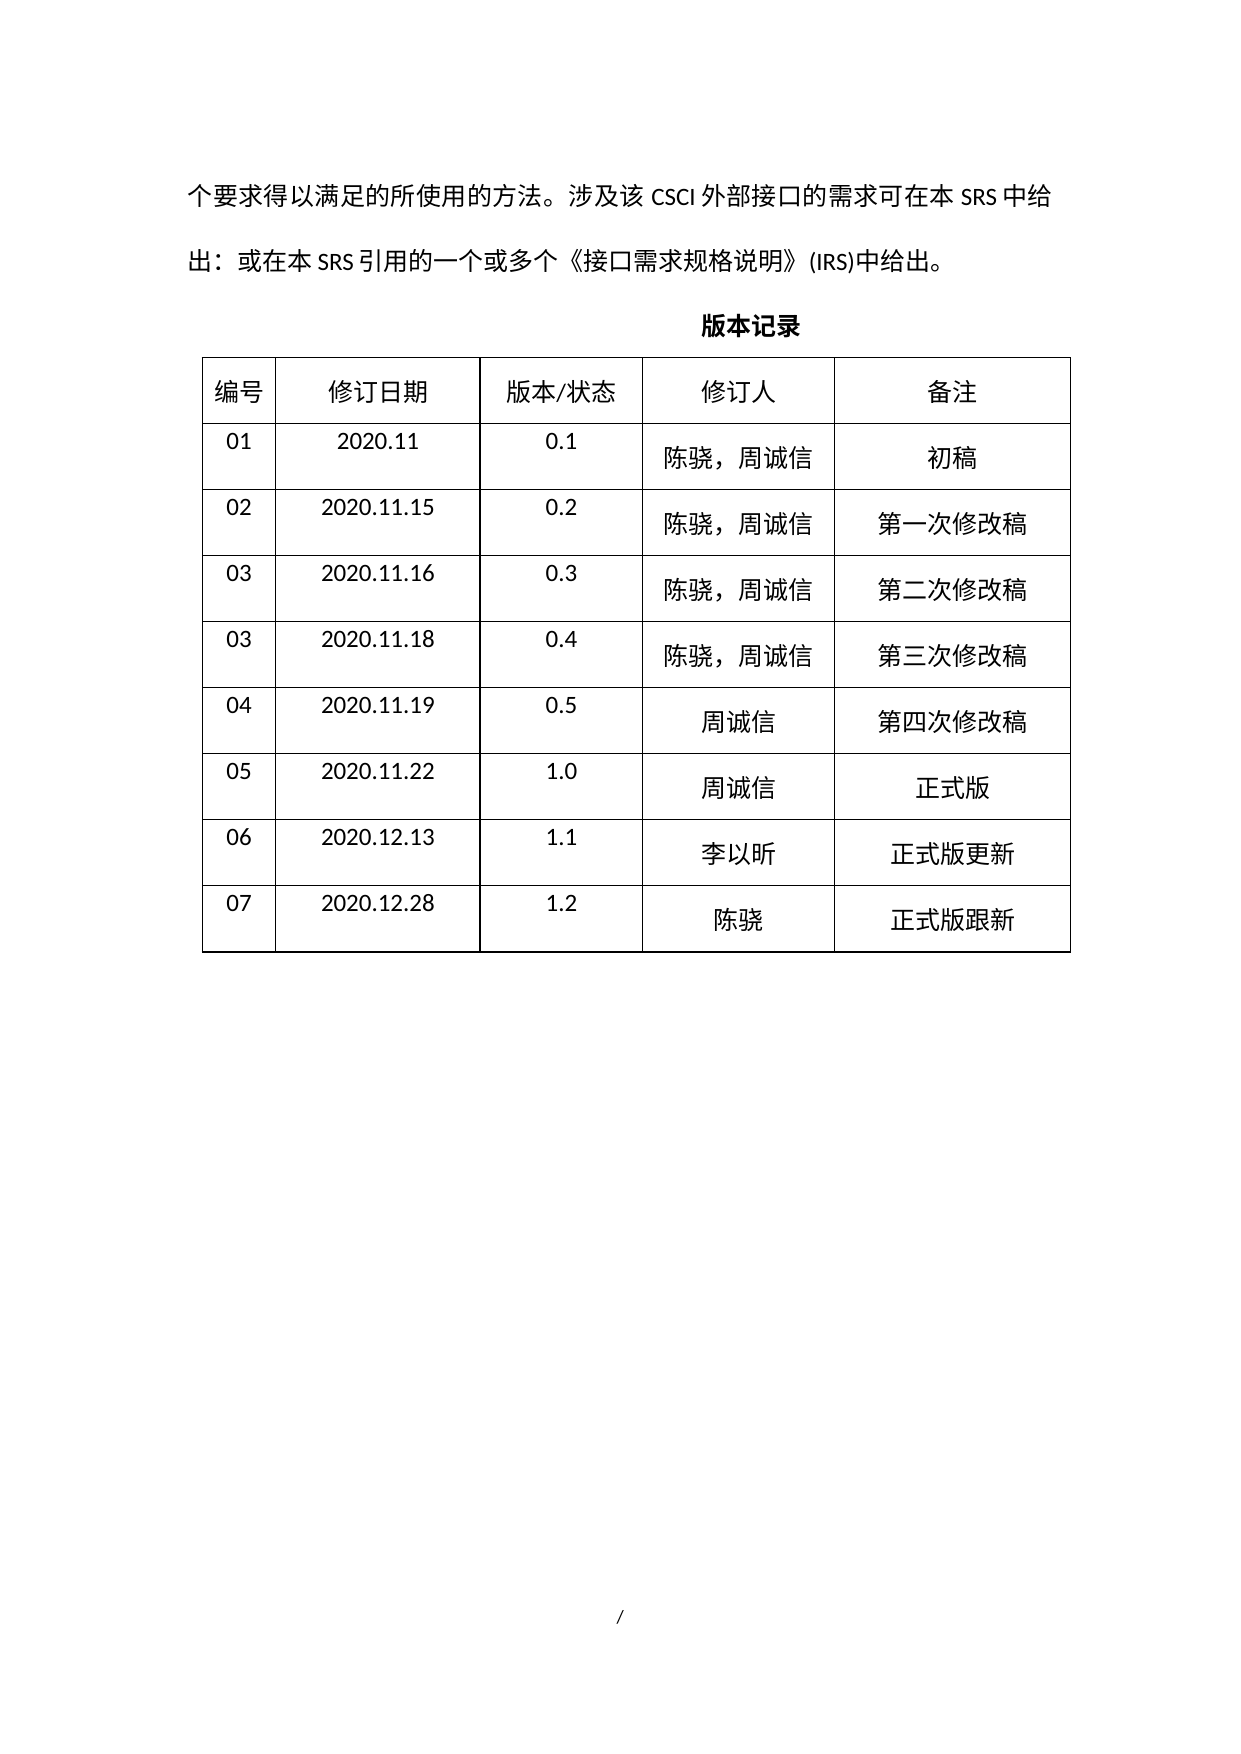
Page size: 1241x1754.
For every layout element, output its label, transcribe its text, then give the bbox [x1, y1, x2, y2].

table_cell 正式版跟新 [835, 886, 1070, 951]
table_cell 第四次修改稿 [835, 688, 1070, 753]
table_cell 陈骁，周诚信 [643, 424, 834, 489]
table_header 编号 [203, 358, 275, 423]
table_cell 2020.11.22 [276, 754, 479, 819]
table_cell 04 [203, 688, 275, 753]
table_cell 初稿 [835, 424, 1070, 489]
table_cell 2020.11.18 [276, 622, 479, 687]
table_cell 2020.11.19 [276, 688, 479, 753]
table_cell 2020.12.13 [276, 820, 479, 885]
table_cell 陈骁，周诚信 [643, 490, 834, 555]
table_cell 07 [203, 886, 275, 951]
table_header 修订人 [643, 358, 834, 423]
table_cell 陈骁 [643, 886, 834, 951]
table_header 修订日期 [276, 358, 479, 423]
table_cell 周诚信 [643, 754, 834, 819]
text 版本记录 [287, 292, 1053, 357]
table_cell 周诚信 [643, 688, 834, 753]
table_cell 陈骁，周诚信 [643, 622, 834, 687]
table_cell 正式版更新 [835, 820, 1070, 885]
table_cell 2020.11.16 [276, 556, 479, 621]
table_cell 05 [203, 754, 275, 819]
table_cell 1.2 [481, 886, 642, 951]
table_cell 第三次修改稿 [835, 622, 1070, 687]
table_cell 第一次修改稿 [835, 490, 1070, 555]
table_cell 1.1 [481, 820, 642, 885]
table_cell 0.2 [481, 490, 642, 555]
table_cell 03 [203, 556, 275, 621]
table_cell 第二次修改稿 [835, 556, 1070, 621]
table_cell 2020.12.28 [276, 886, 479, 951]
table_header 备注 [835, 358, 1070, 423]
table_cell 0.5 [481, 688, 642, 753]
table_cell 03 [203, 622, 275, 687]
table_cell 陈骁，周诚信 [643, 556, 834, 621]
table_cell 正式版 [835, 754, 1070, 819]
table_cell 06 [203, 820, 275, 885]
table_cell 0.4 [481, 622, 642, 687]
table_cell 2020.11.15 [276, 490, 479, 555]
table_cell 01 [203, 424, 275, 489]
table_cell 0.3 [481, 556, 642, 621]
table_header 版本/状态 [481, 358, 642, 423]
table_cell 02 [203, 490, 275, 555]
table_cell 0.1 [481, 424, 642, 489]
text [187, 162, 1053, 292]
table_cell 2020.11 [276, 424, 479, 489]
table_cell 1.0 [481, 754, 642, 819]
table_cell 李以昕 [643, 820, 834, 885]
